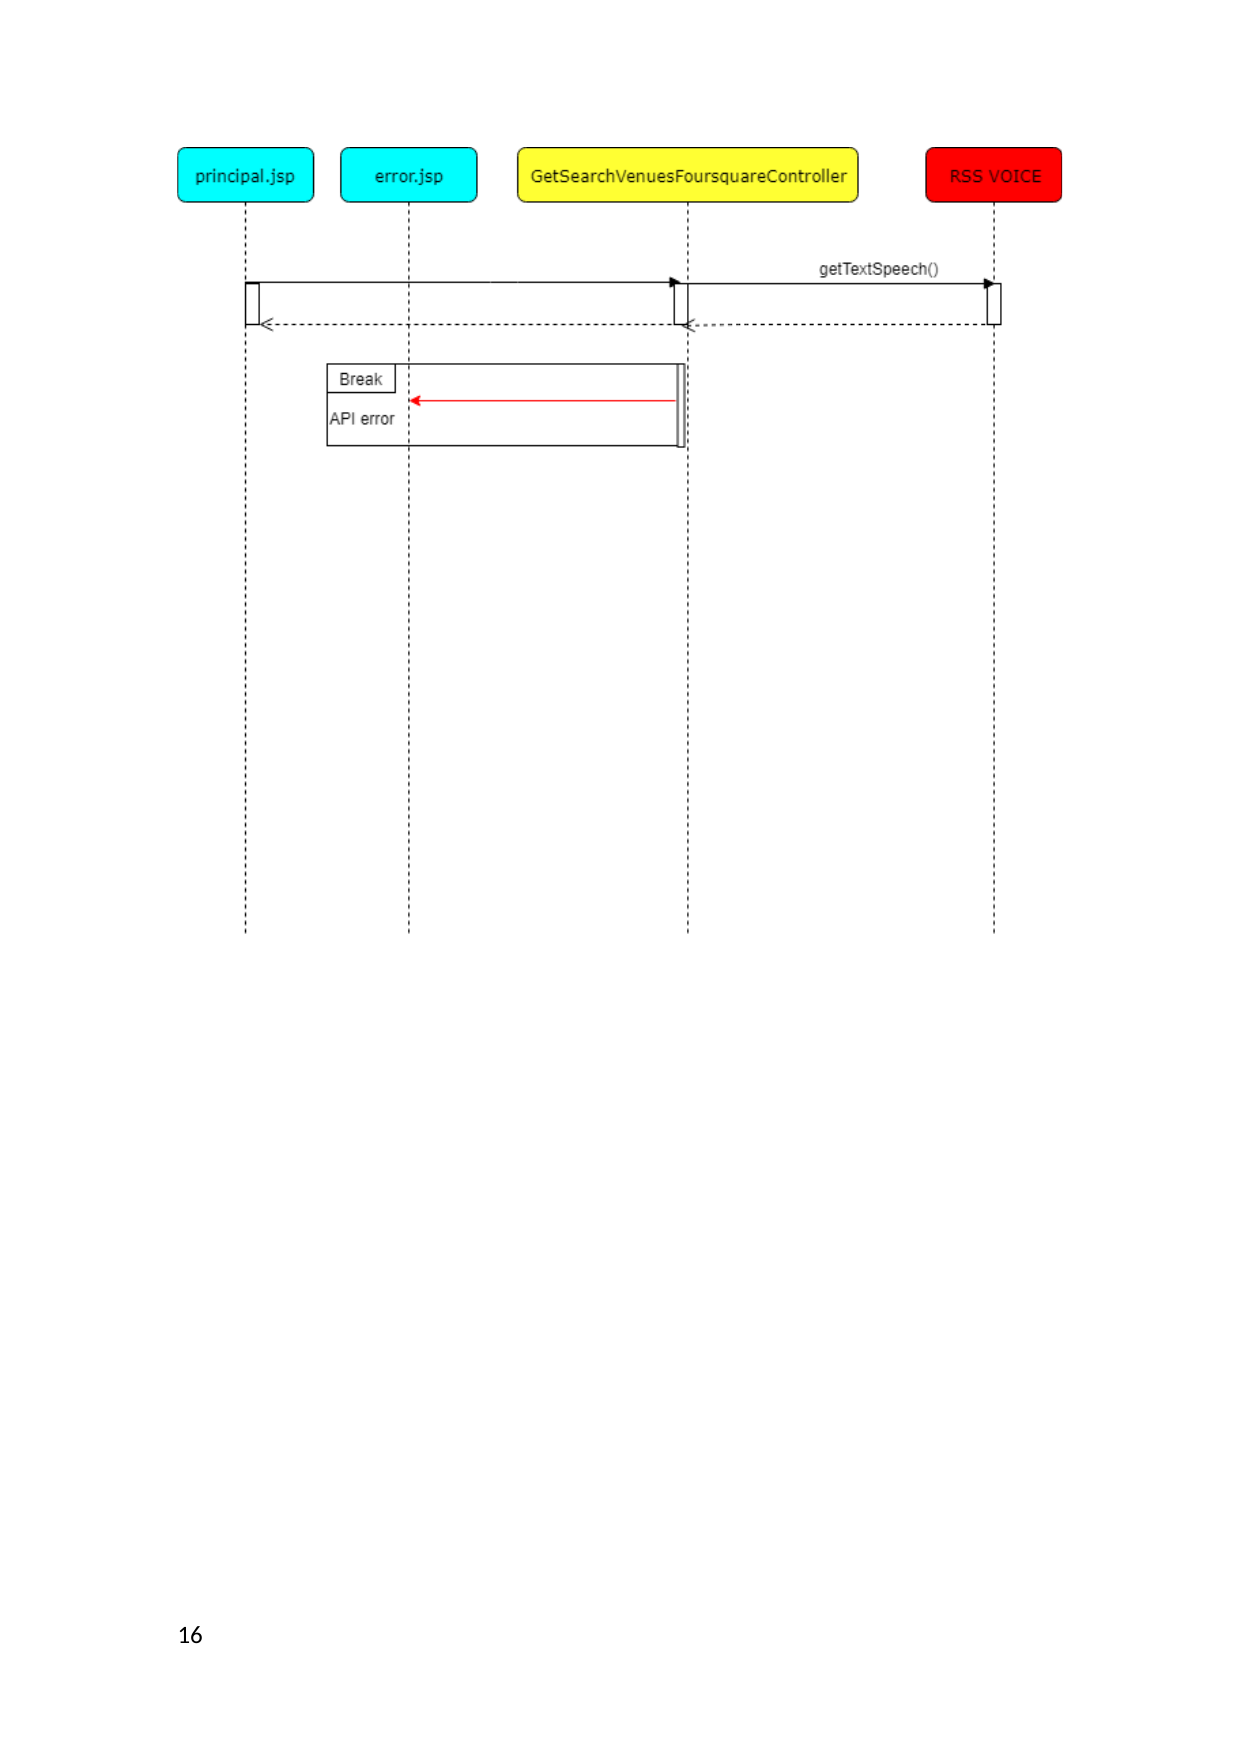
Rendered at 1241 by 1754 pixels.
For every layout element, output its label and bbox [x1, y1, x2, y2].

picture [177, 147, 1063, 938]
